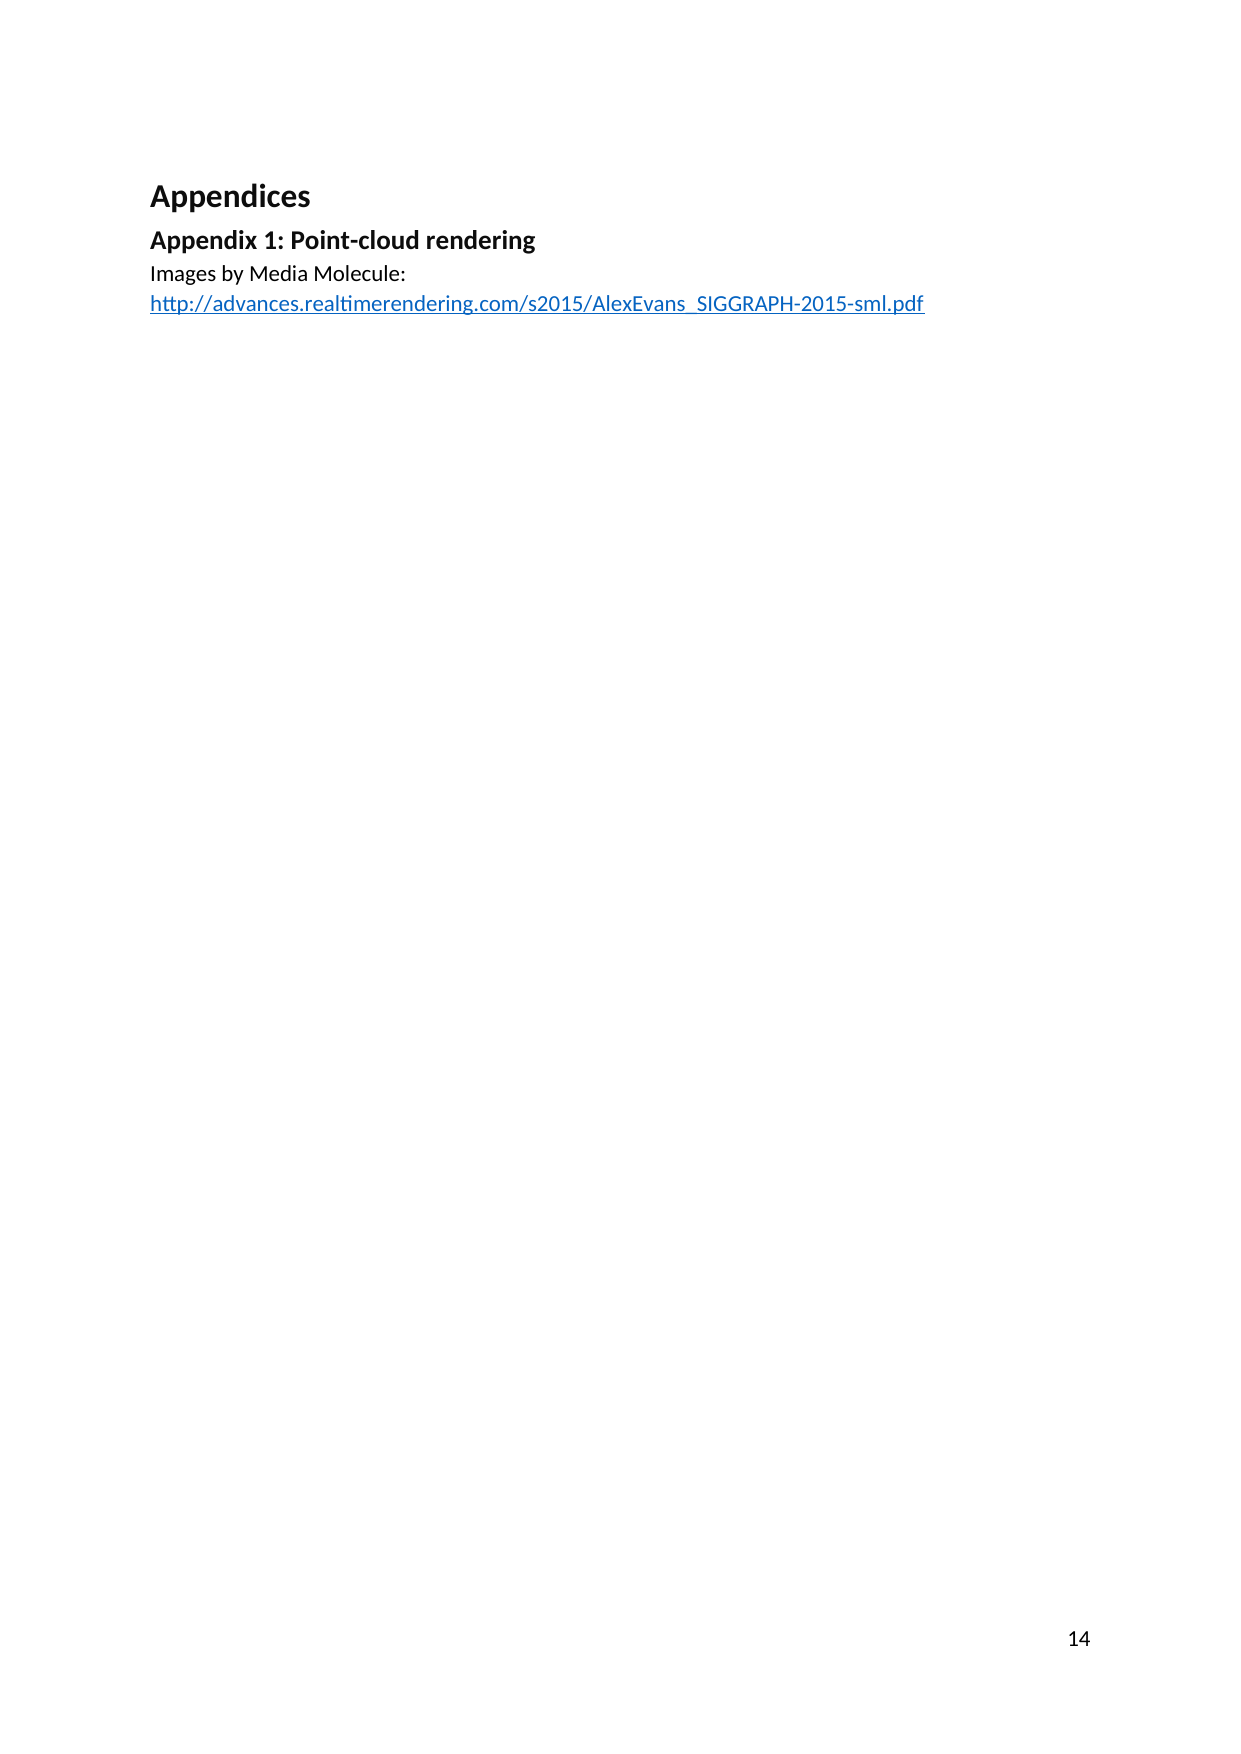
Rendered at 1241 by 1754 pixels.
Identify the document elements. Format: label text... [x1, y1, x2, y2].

text Images by Media Molecule: [150, 259, 1090, 287]
subtitle Appendices [150, 175, 1090, 216]
subtitle Appendix 1: Point-cloud rendering [150, 223, 1090, 256]
text http://advances.realtimerendering.com/s2015/AlexEvans_SIGGRAPH-2015-sml.pdf [150, 289, 1090, 317]
